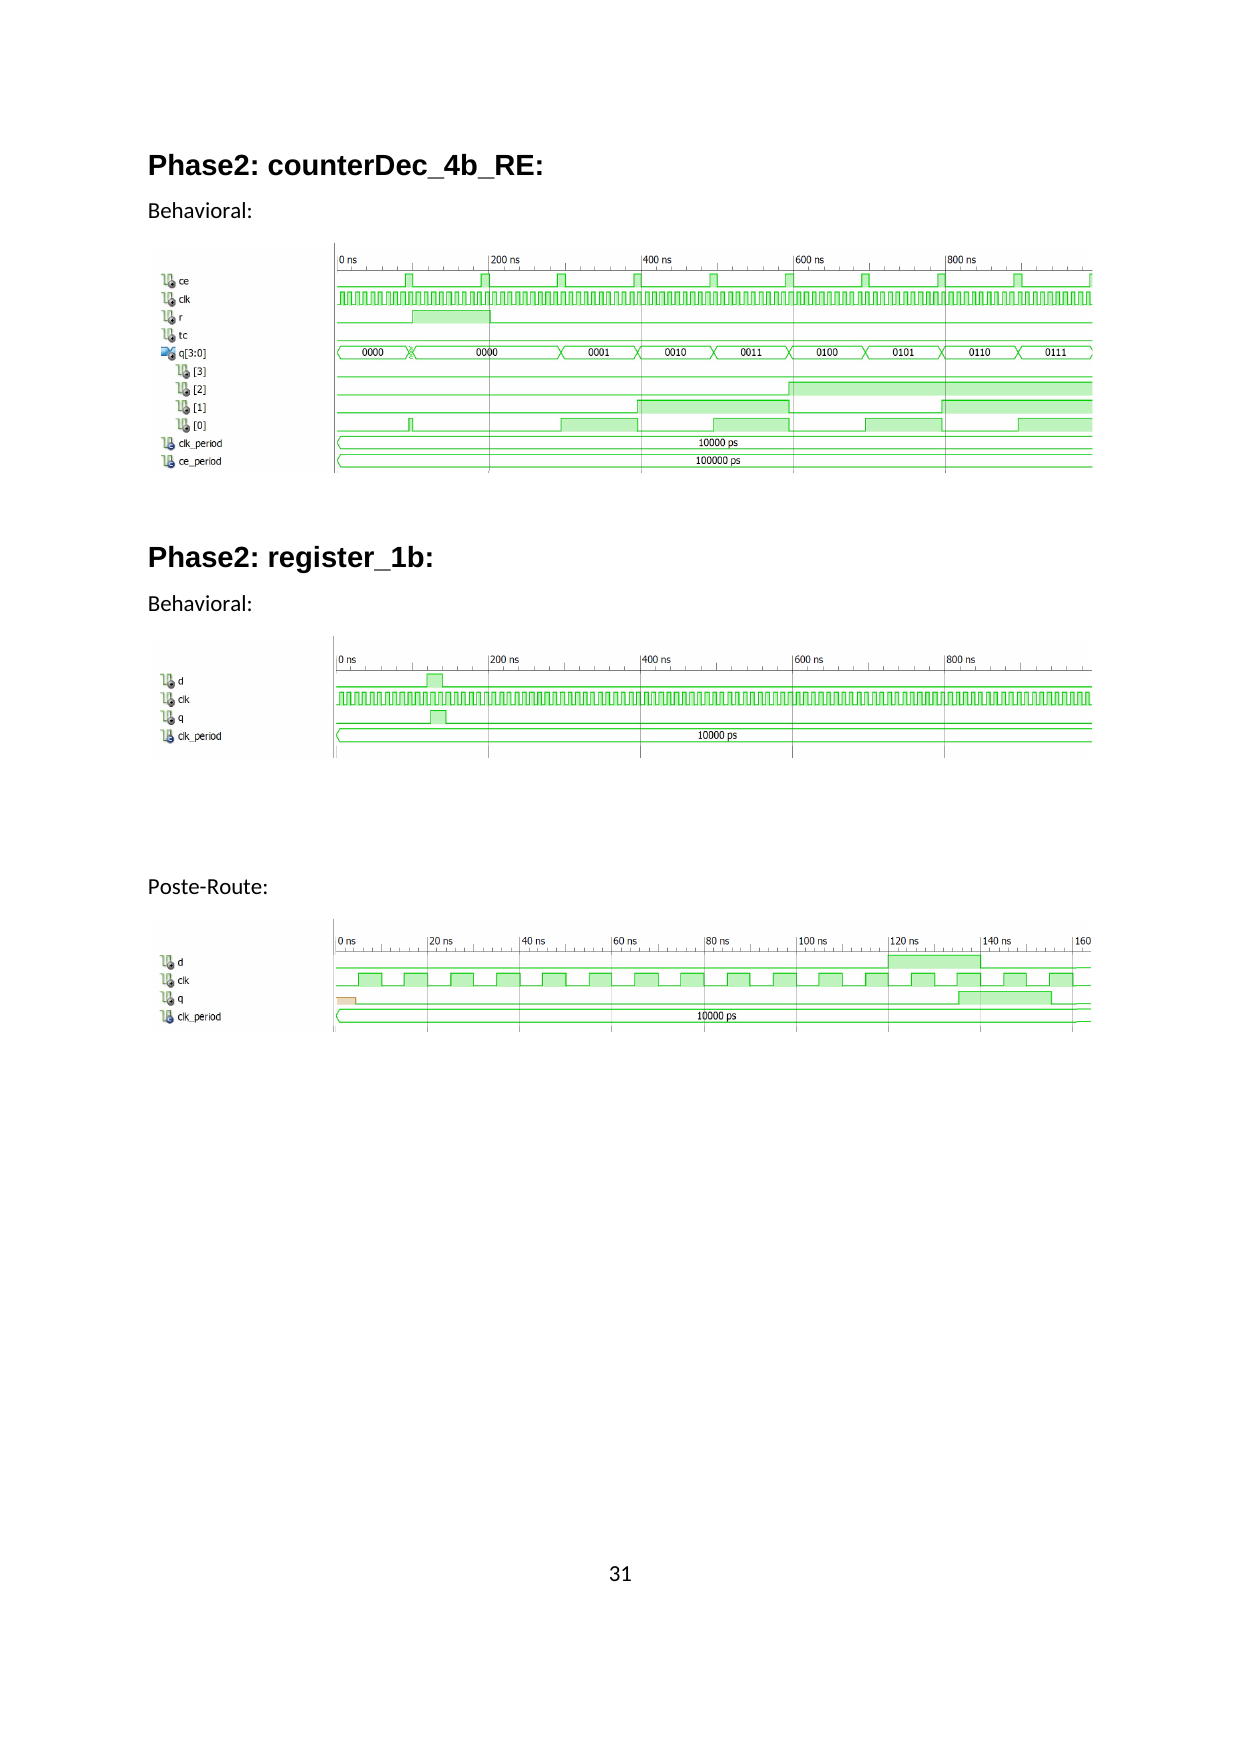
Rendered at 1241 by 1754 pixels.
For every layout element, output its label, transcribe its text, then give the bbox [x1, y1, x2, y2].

text Poste-Route: [148, 872, 1093, 900]
text Behavioral: [148, 196, 1093, 224]
subtitle Phase2: register_1b: [148, 540, 1093, 574]
text Behavioral: [148, 589, 1093, 617]
picture [147, 636, 1093, 758]
picture [147, 919, 1093, 1032]
picture [147, 243, 1093, 473]
subtitle Phase2: counterDec_4b_RE: [148, 148, 1093, 181]
